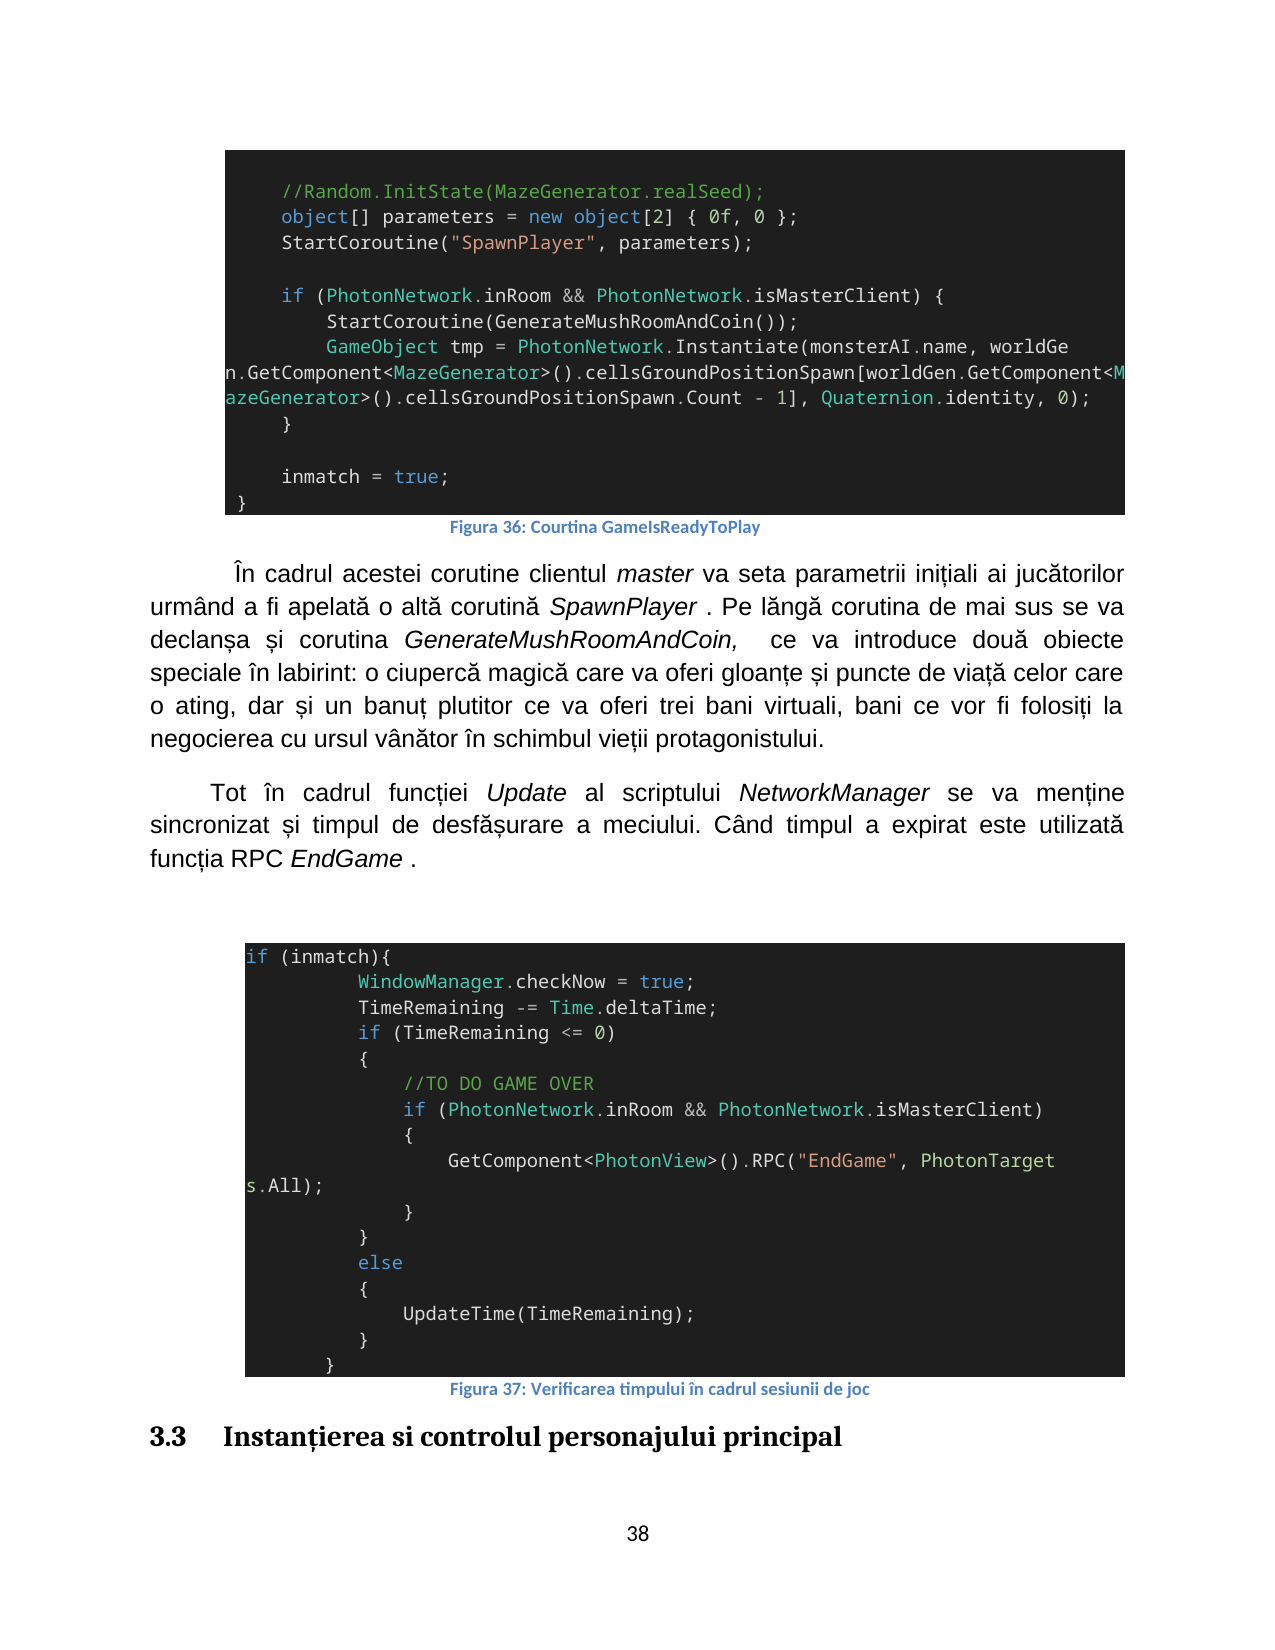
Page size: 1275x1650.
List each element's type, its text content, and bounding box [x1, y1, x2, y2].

text object[] parameters = new object[2] { 0f, 0 }; [225, 203, 1125, 229]
text TimeRemaining -= Time.deltaTime; [245, 994, 1125, 1019]
text else [245, 1249, 1125, 1275]
text } [245, 1224, 1125, 1249]
text } [245, 1351, 1125, 1377]
subtitle Instanțierea si controlul personajului principal [150, 1421, 1125, 1454]
text Tot în cadrul funcției Update al scriptului NetworkManager se va menține sincronizat și timpul de desfășurare a meciului. Când timpul a expirat este utilizată funcția RPC EndGame . [150, 777, 1125, 872]
text StartCoroutine("SpawnPlayer", parameters); [225, 229, 1125, 254]
text } [225, 489, 1125, 515]
text { [245, 1122, 1125, 1147]
text { [245, 1045, 1125, 1071]
text WindowManager.checkNow = true; [245, 968, 1125, 994]
text } [245, 1326, 1125, 1351]
text Figura 36: Courtina GameIsReadyToPlay [375, 515, 1125, 538]
text StartCoroutine(GenerateMushRoomAndCoin()); [225, 308, 1125, 334]
text if (PhotonNetwork.inRoom && PhotonNetwork.isMasterClient) { [225, 283, 1125, 308]
text Figura 37: Verificarea timpului în cadrul sesiunii de joc [375, 1377, 1125, 1400]
text inmatch = true; [225, 464, 1125, 489]
text GetComponent<PhotonView>().RPC("EndGame", PhotonTargets.All); [245, 1147, 1125, 1198]
text if (TimeRemaining <= 0) [245, 1019, 1125, 1045]
text //Random.InitState(MazeGenerator.realSeed); [225, 178, 1125, 203]
text if (inmatch){ [245, 943, 1125, 968]
text În cadrul acestei corutine clientul master va seta parametrii inițiali ai jucătorilor urmând a fi apelată o altă corutină SpawnPlayer . Pe lăngă corutina de mai sus se va declanșa și corutina GenerateMushRoomAndCoin, ce va introduce două obiecte speciale în labirint: o ciupercă magică care va oferi gloanțe și puncte de viață celor care o ating, dar și un banuț plutitor ce va oferi trei bani virtuali, bani ce vor fi folosiți la negocierea cu ursul vânător în schimbul vieții protagonistului. [150, 558, 1125, 752]
text UpdateTime(TimeRemaining); [245, 1300, 1125, 1326]
text if (PhotonNetwork.inRoom && PhotonNetwork.isMasterClient) [245, 1096, 1125, 1122]
text } [225, 410, 1125, 436]
text { [245, 1275, 1125, 1300]
text } [245, 1198, 1125, 1224]
text GameObject tmp = PhotonNetwork.Instantiate(monsterAI.name, worldGen.GetComponent<MazeGenerator>().cellsGroundPositionSpawn[worldGen.GetComponent<MazeGenerator>().cellsGroundPositionSpawn.Count - 1], Quaternion.identity, 0); [225, 334, 1125, 410]
text //TO DO GAME OVER [245, 1071, 1125, 1096]
